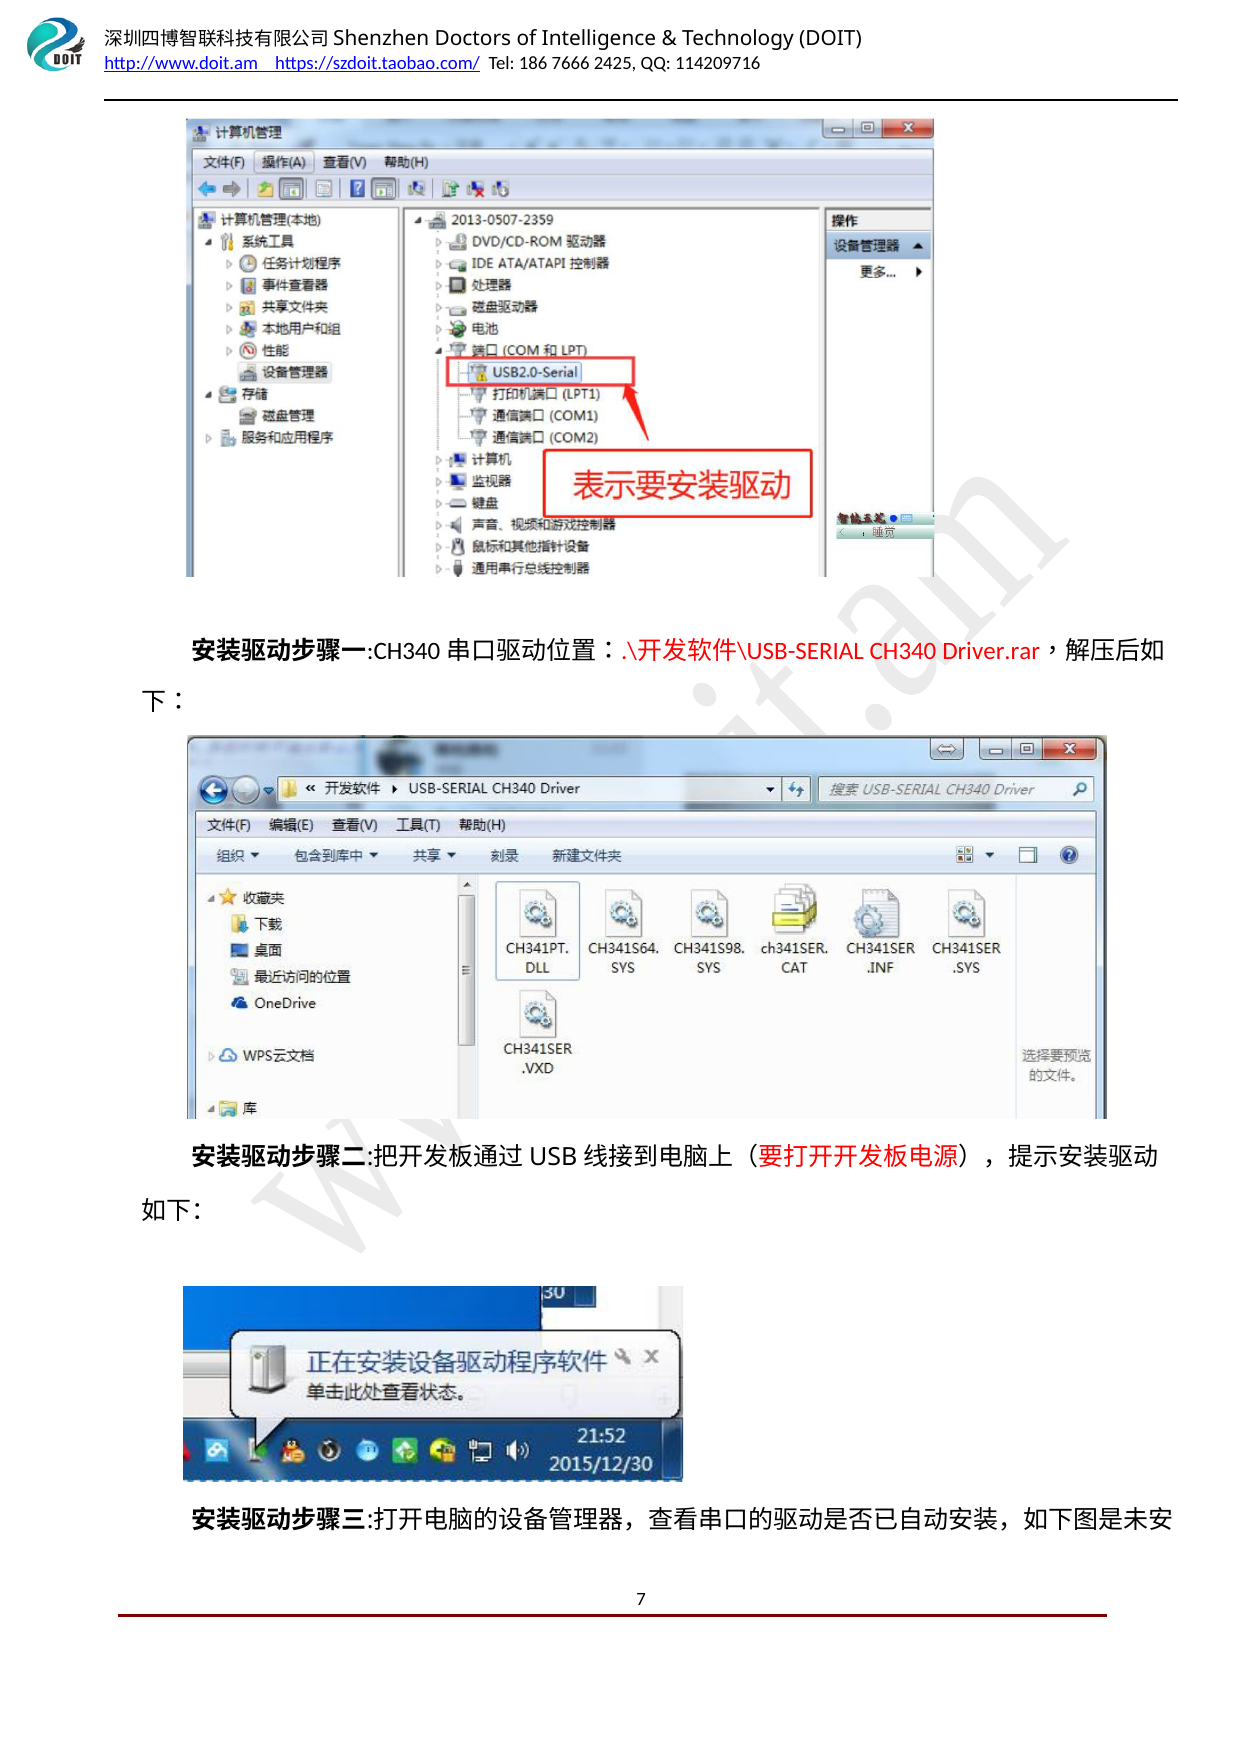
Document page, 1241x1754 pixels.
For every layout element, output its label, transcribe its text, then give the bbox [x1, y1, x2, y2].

picture [183, 1286, 684, 1482]
picture [23, 13, 89, 74]
picture [187, 735, 1107, 1119]
text 安装驱动步骤二:把开发板通过 USB 线接到电脑上（要打开开发板电源），提示安装驱动如下： [141, 1136, 1178, 1227]
picture [183, 116, 935, 577]
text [141, 1499, 1178, 1535]
text 安装驱动步骤一:CH340 串口驱动位置：.\开发软件\USB-SERIAL CH340 Driver.rar，解压后如下： [141, 633, 1178, 718]
